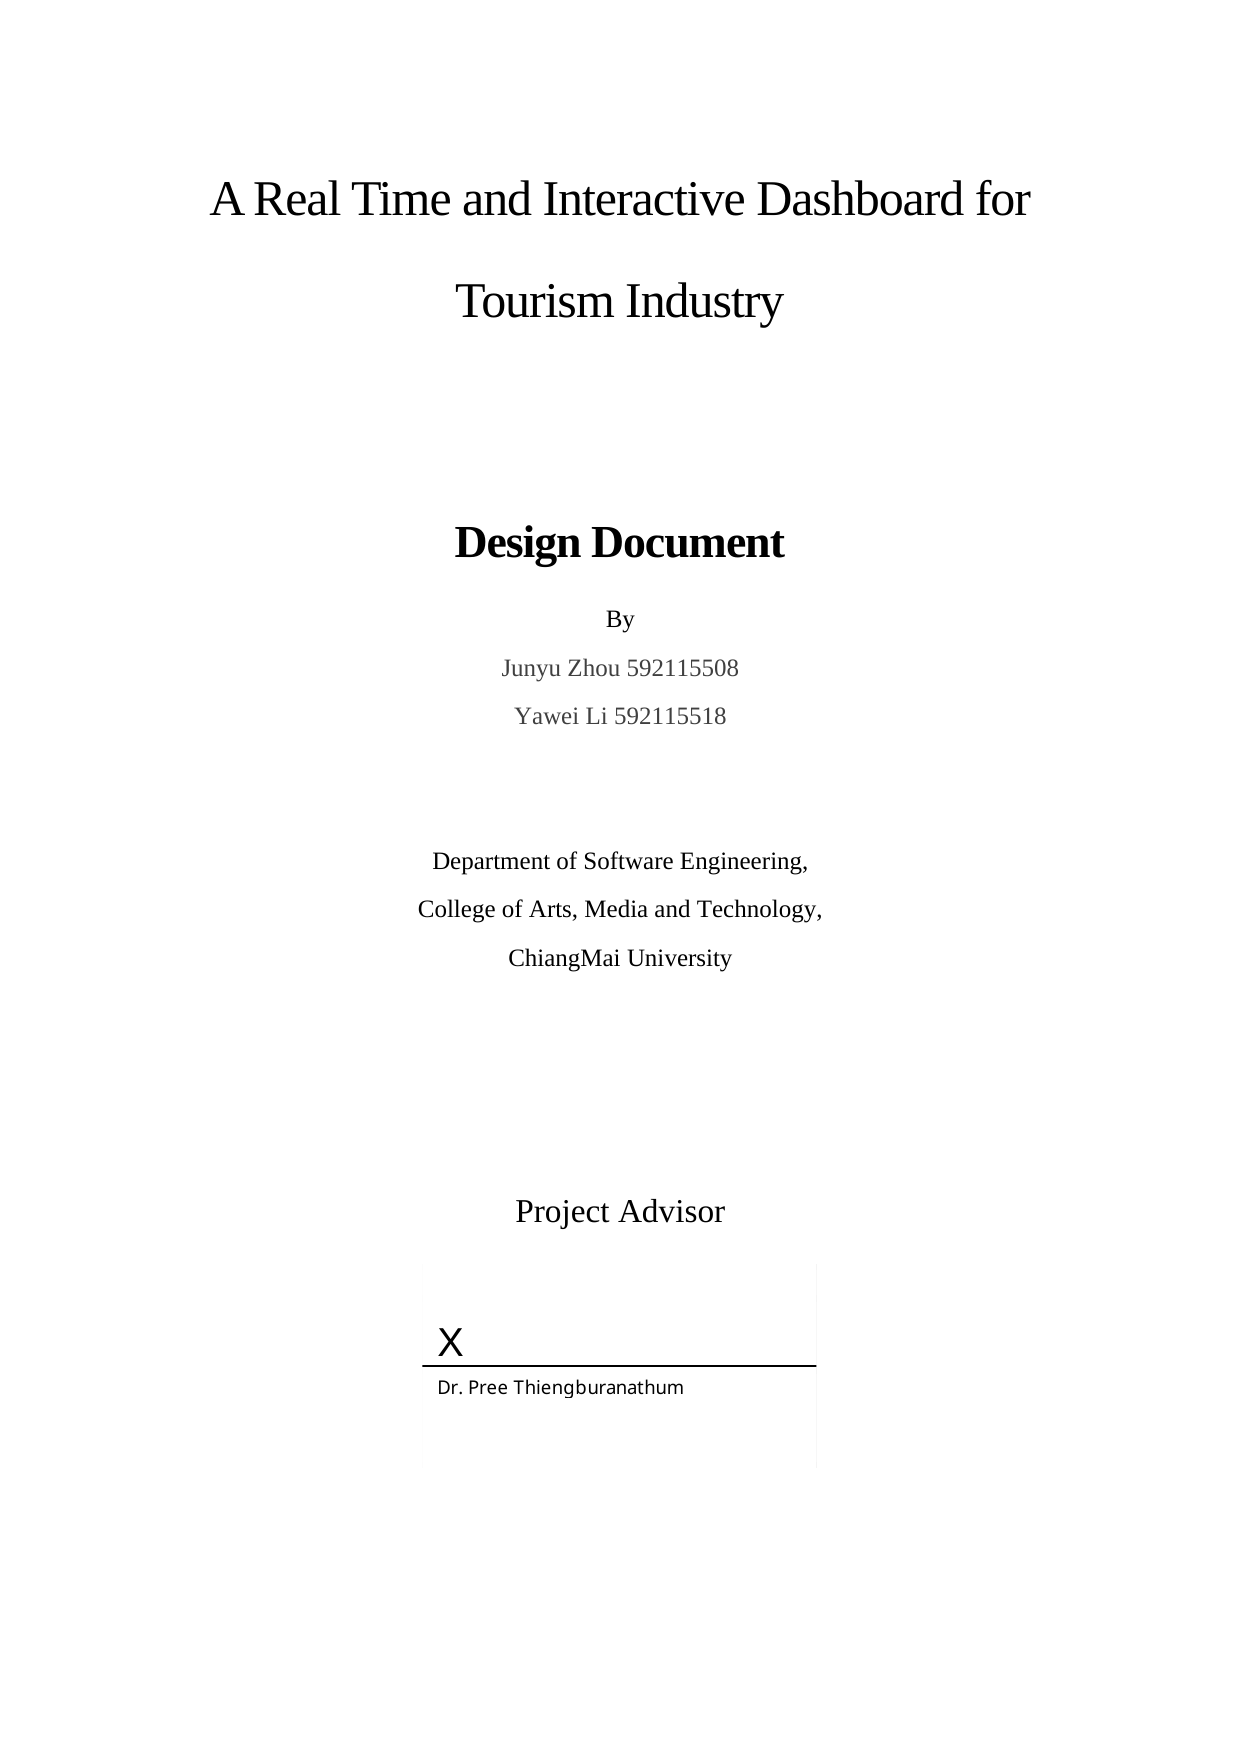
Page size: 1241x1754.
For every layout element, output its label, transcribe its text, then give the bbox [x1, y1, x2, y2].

text College of Arts, Media and Technology, [212, 892, 1028, 926]
title A Real Time and Interactive Dashboard for Tourism Industry [187, 164, 1053, 334]
text Department of Software Engineering, [212, 843, 1028, 877]
text Design Document [212, 507, 1028, 575]
text By [212, 602, 1028, 636]
text Project Advisor [212, 1177, 1028, 1245]
text ChiangMai University [212, 940, 1028, 974]
text Yawei Li 592115518 [212, 698, 1028, 732]
text Junyu Zhou 592115508 [212, 650, 1028, 684]
